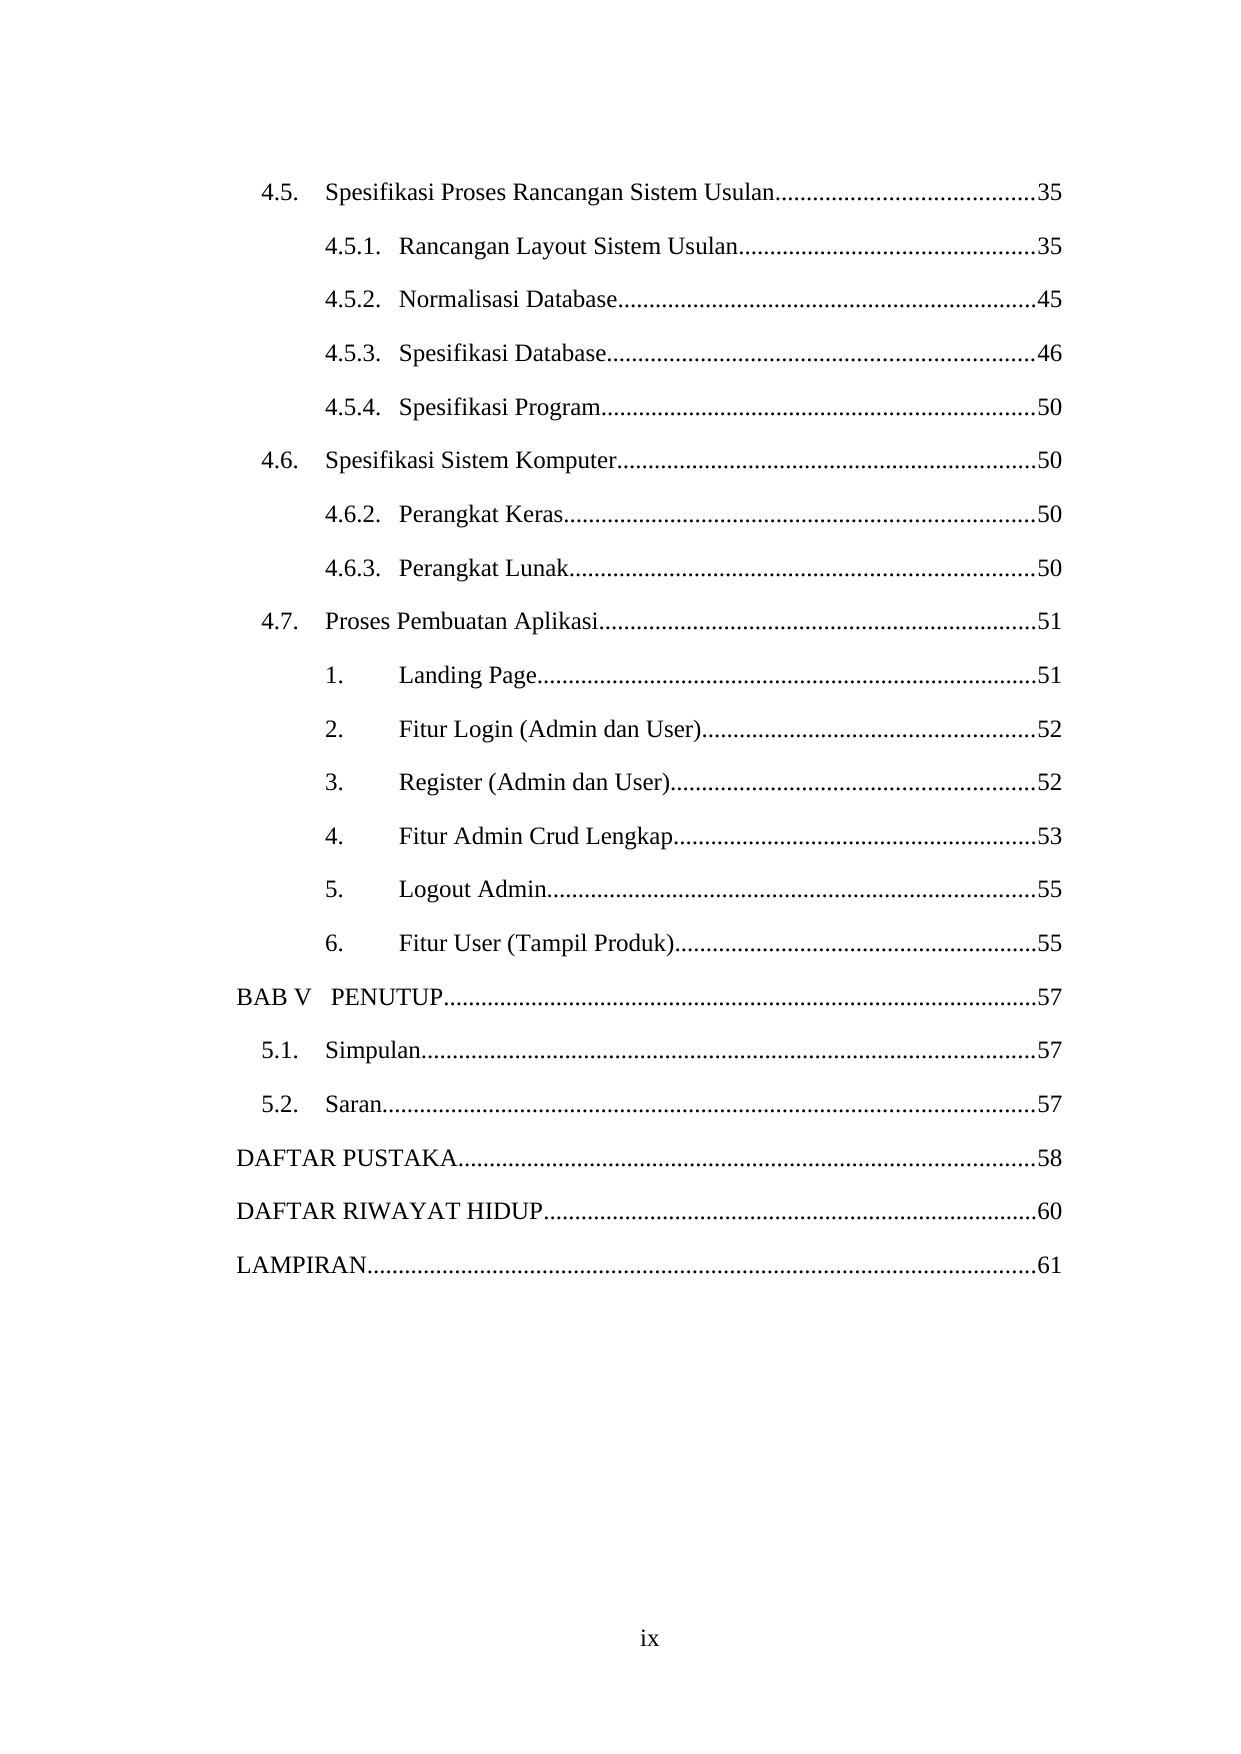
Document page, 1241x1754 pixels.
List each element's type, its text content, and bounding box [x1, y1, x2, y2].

text 5.1. Simpulan 57 [261, 1035, 1063, 1064]
text 5. Logout Admin 55 [325, 874, 1063, 903]
text 4.6.2. Perangkat Keras 50 [325, 499, 1063, 528]
text 4.6. Spesifikasi Sistem Komputer 50 [261, 445, 1063, 474]
text 4.5. Spesifikasi Proses Rancangan Sistem Usulan 35 [261, 177, 1063, 206]
text 4.5.2. Normalisasi Database 45 [325, 284, 1063, 313]
text 4.5.3. Spesifikasi Database 46 [325, 338, 1063, 367]
text 5.2. Saran 57 [261, 1089, 1063, 1118]
text 4.6.3. Perangkat Lunak 50 [325, 553, 1063, 581]
text 4. Fitur Admin Crud Lengkap 53 [325, 821, 1063, 850]
text DAFTAR PUSTAKA 58 [236, 1143, 1063, 1171]
text 4.5.4. Spesifikasi Program 50 [325, 392, 1063, 421]
text DAFTAR RIWAYAT HIDUP 60 [236, 1196, 1063, 1225]
text BAB V PENUTUP 57 [236, 982, 1063, 1011]
text 4.7. Proses Pembuatan Aplikasi 51 [261, 606, 1063, 635]
text 6. Fitur User (Tampil Produk) 55 [325, 928, 1063, 957]
text 3. Register (Admin dan User) 52 [325, 767, 1063, 796]
text 1. Landing Page 51 [325, 660, 1063, 689]
text 2. Fitur Login (Admin dan User) 52 [325, 714, 1063, 742]
text LAMPIRAN 61 [236, 1250, 1063, 1278]
text 4.5.1. Rancangan Layout Sistem Usulan 35 [325, 231, 1063, 259]
